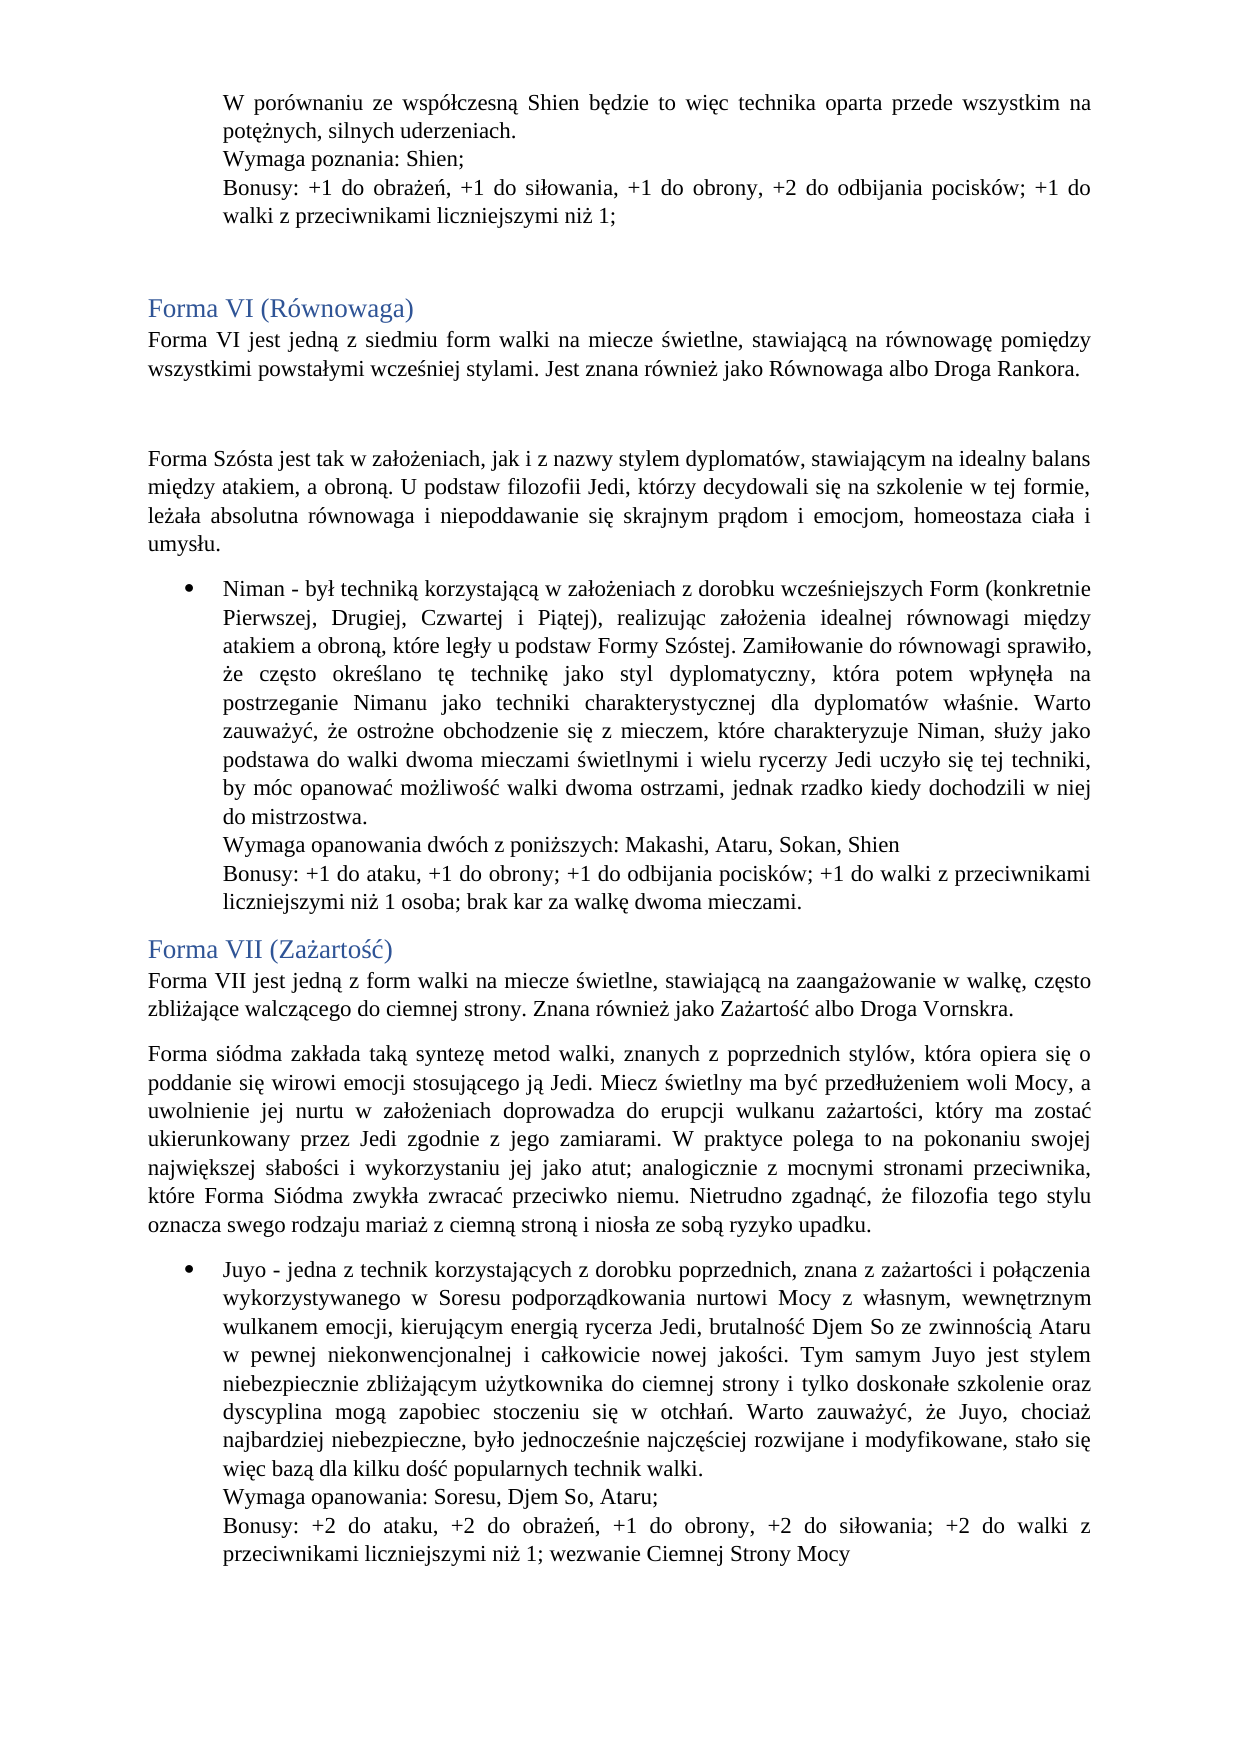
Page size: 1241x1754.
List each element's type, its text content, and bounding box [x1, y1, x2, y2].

list Wymaga opanowania: Soresu, Djem So, Ataru; [223, 1483, 1093, 1510]
list Niman - był techniką korzystającą w założeniach z dorobku wcześniejszych Form (konkretnie Pierwszej, Drugiej, Czwartej i Piątej), realizując założenia idealnej równowagi między atakiem a obroną, które legły u podstaw Formy Szóstej. Zamiłowanie do równowagi sprawiło, że często określano tę technikę jako styl dyplomatyczny, która potem wpłynęła na postrzeganie Nimanu jako techniki charakterystycznej dla dyplomatów właśnie. Warto zauważyć, że ostrożne obchodzenie się z mieczem, które charakteryzuje Niman, służy jako podstawa do walki dwoma mieczami świetlnymi i wielu rycerzy Jedi uczyło się tej techniki, by móc opanować możliwość walki dwoma ostrzami, jednak rzadko kiedy dochodzili w niej do mistrzostwa. [185, 575, 1093, 829]
list Bonusy: +1 do ataku, +1 do obrony; +1 do odbijania pocisków; +1 do walki z przeciwnikami liczniejszymi niż 1 osoba; brak kar za walkę dwoma mieczami. [223, 859, 1093, 914]
text Forma VI jest jedną z siedmiu form walki na miecze świetlne, stawiającą na równowagę pomiędzy wszystkimi powstałymi wcześniej stylami. Jest znana również jako Równowaga albo Droga Rankora. [148, 326, 1093, 381]
list Wymaga poznania: Shien; [223, 146, 1093, 172]
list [185, 89, 1093, 143]
subtitle Forma VI (Równowaga) [148, 293, 1093, 324]
list Bonusy: +2 do ataku, +2 do obrażeń, +1 do obrony, +2 do siłowania; +2 do walki z przeciwnikami liczniejszymi niż 1; wezwanie Ciemnej Strony Mocy [223, 1512, 1093, 1567]
list Wymaga opanowania dwóch z poniższych: Makashi, Ataru, Sokan, Shien [223, 831, 1093, 857]
text Forma VII jest jedną z form walki na miecze świetlne, stawiającą na zaangażowanie w walkę, często zbliżające walczącego do ciemnej strony. Znana również jako Zażartość albo Droga Vornskra. [148, 967, 1093, 1021]
list Bonusy: +1 do obrażeń, +1 do siłowania, +1 do obrony, +2 do odbijania pocisków; +1 do walki z przeciwnikami liczniejszymi niż 1; [223, 174, 1093, 229]
text Forma siódma zakłada taką syntezę metod walki, znanych z poprzednich stylów, która opiera się o poddanie się wirowi emocji stosującego ją Jedi. Miecz świetlny ma być przedłużeniem woli Mocy, a uwolnienie jej nurtu w założeniach doprowadza do erupcji wulkanu zażartości, który ma zostać ukierunkowany przez Jedi zgodnie z jego zamiarami. W praktyce polega to na pokonaniu swojej największej słabości i wykorzystaniu jej jako atut; analogicznie z mocnymi stronami przeciwnika, które Forma Siódma zwykła zwracać przeciwko niemu. Nietrudno zgadnąć, że filozofia tego stylu oznacza swego rodzaju mariaż z ciemną stroną i niosła ze sobą ryzyko upadku. [148, 1040, 1093, 1237]
text Forma Szósta jest tak w założeniach, jak i z nazwy stylem dyplomatów, stawiającym na idealny balans między atakiem, a obroną. U podstaw filozofii Jedi, którzy decydowali się na szkolenie w tej formie, leżała absolutna równowaga i niepoddawanie się skrajnym prądom i emocjom, homeostaza ciała i umysłu. [148, 445, 1093, 556]
subtitle Forma VII (Zażartość) [148, 933, 1093, 964]
list Juyo - jedna z technik korzystających z dorobku poprzednich, znana z zażartości i połączenia wykorzystywanego w Soresu podporządkowania nurtowi Mocy z własnym, wewnętrznym wulkanem emocji, kierującym energią rycerza Jedi, brutalność Djem So ze zwinnością Ataru w pewnej niekonwencjonalnej i całkowicie nowej jakości. Tym samym Juyo jest stylem niebezpiecznie zbliżającym użytkownika do ciemnej strony i tylko doskonałe szkolenie oraz dyscyplina mogą zapobiec stoczeniu się w otchłań. Warto zauważyć, że Juyo, chociaż najbardziej niebezpieczne, było jednocześnie najczęściej rozwijane i modyfikowane, stało się więc bazą dla kilku dość popularnych technik walki. [185, 1256, 1093, 1481]
